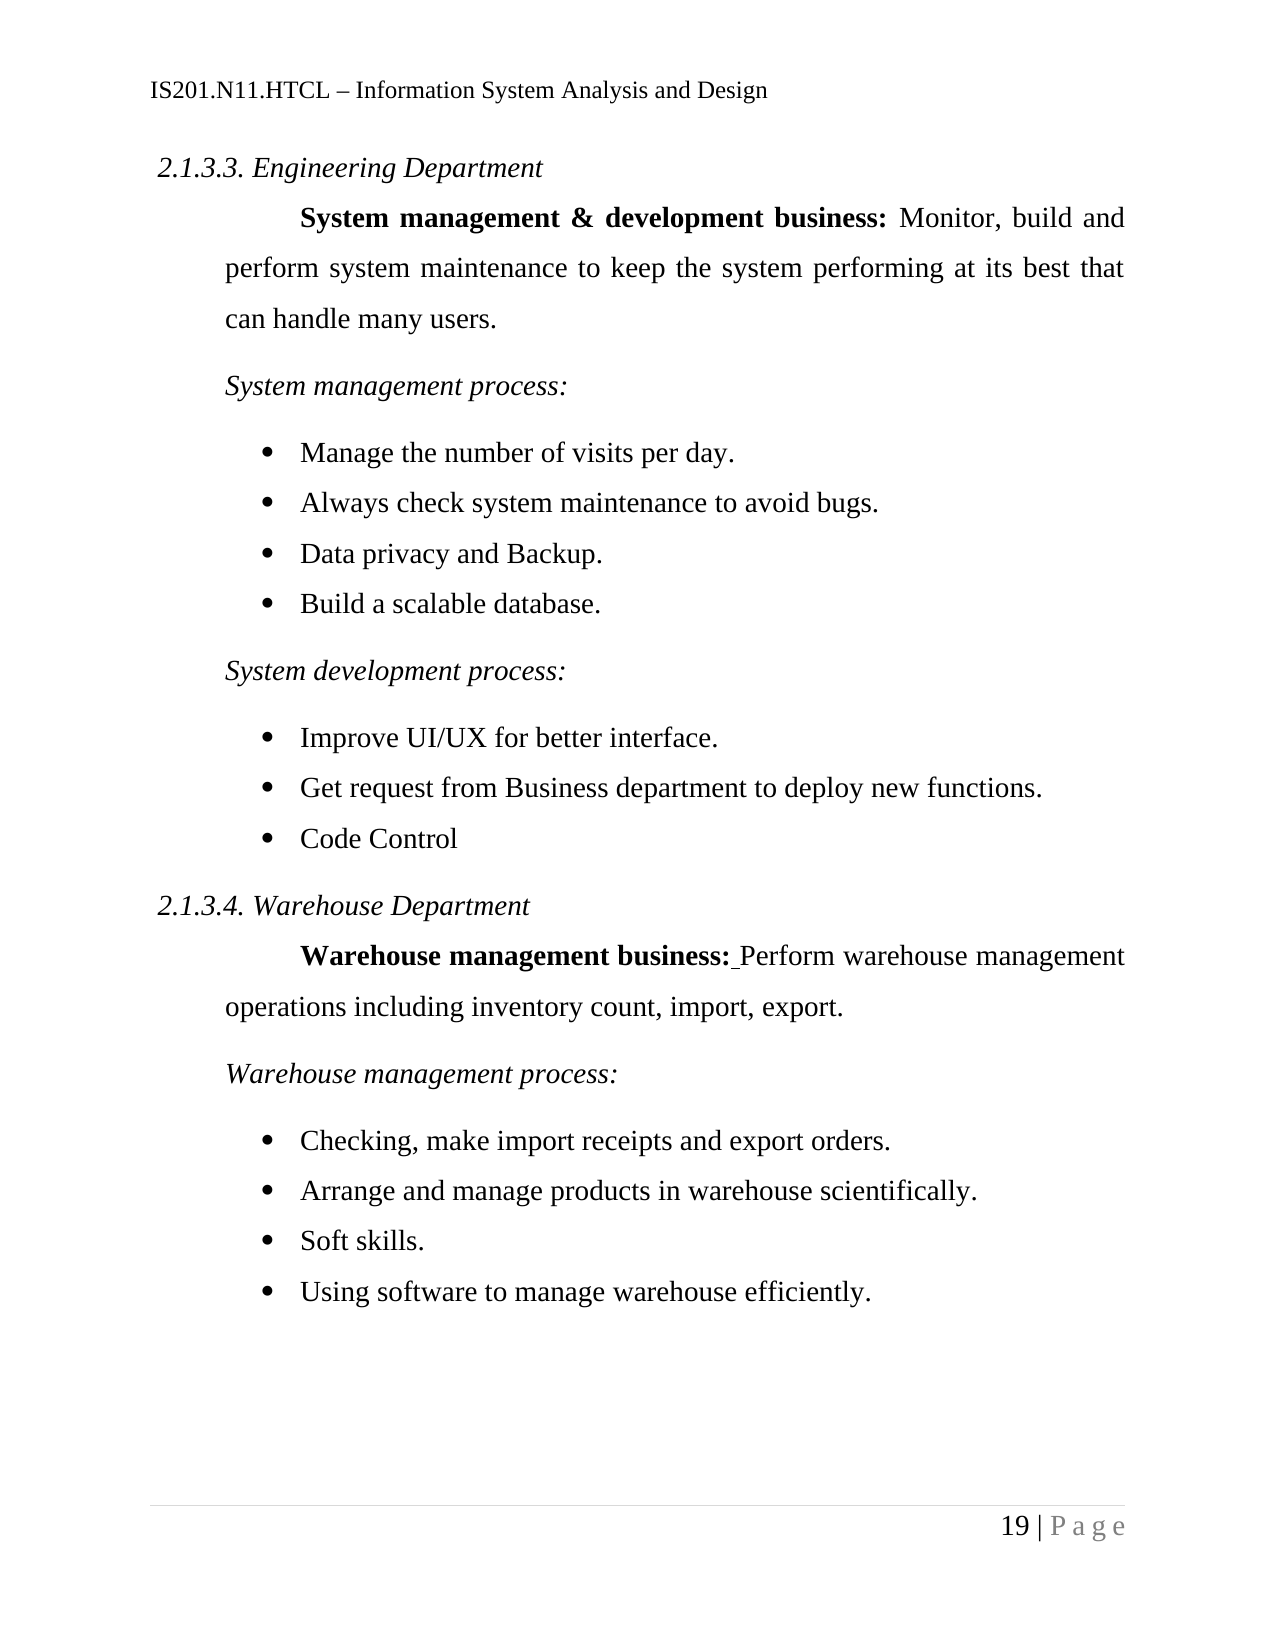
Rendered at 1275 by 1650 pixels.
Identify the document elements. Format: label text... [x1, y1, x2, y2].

text System management process: [225, 368, 1125, 401]
text System development process: [225, 653, 1125, 687]
list Soft skills. [262, 1223, 1125, 1257]
list Arrange and manage products in warehouse scientifically. [262, 1173, 1125, 1207]
list Data privacy and Backup. [262, 536, 1125, 569]
text System management & development business: Monitor, build and perform system maintenance to keep the system performing at its best that can handle many users. [225, 200, 1125, 334]
list Improve UI/UX for better interface. [262, 720, 1125, 754]
list Manage the number of visits per day. [262, 435, 1125, 468]
list Always check system maintenance to avoid bugs. [262, 485, 1125, 519]
list Code Control [262, 821, 1125, 855]
subtitle 2.1.3.4. Warehouse Department [150, 888, 1125, 922]
list Checking, make import receipts and export orders. [262, 1123, 1125, 1156]
list Using software to manage warehouse efficiently. [262, 1274, 1125, 1308]
list Build a scalable database. [262, 586, 1125, 620]
list Get request from Business department to deploy new functions. [262, 771, 1125, 804]
text Warehouse management process: [225, 1056, 1125, 1089]
text Warehouse management business: Perform warehouse management operations including inventory count, import, export. [225, 938, 1125, 1022]
subtitle 2.1.3.3. Engineering Department [150, 150, 1125, 183]
